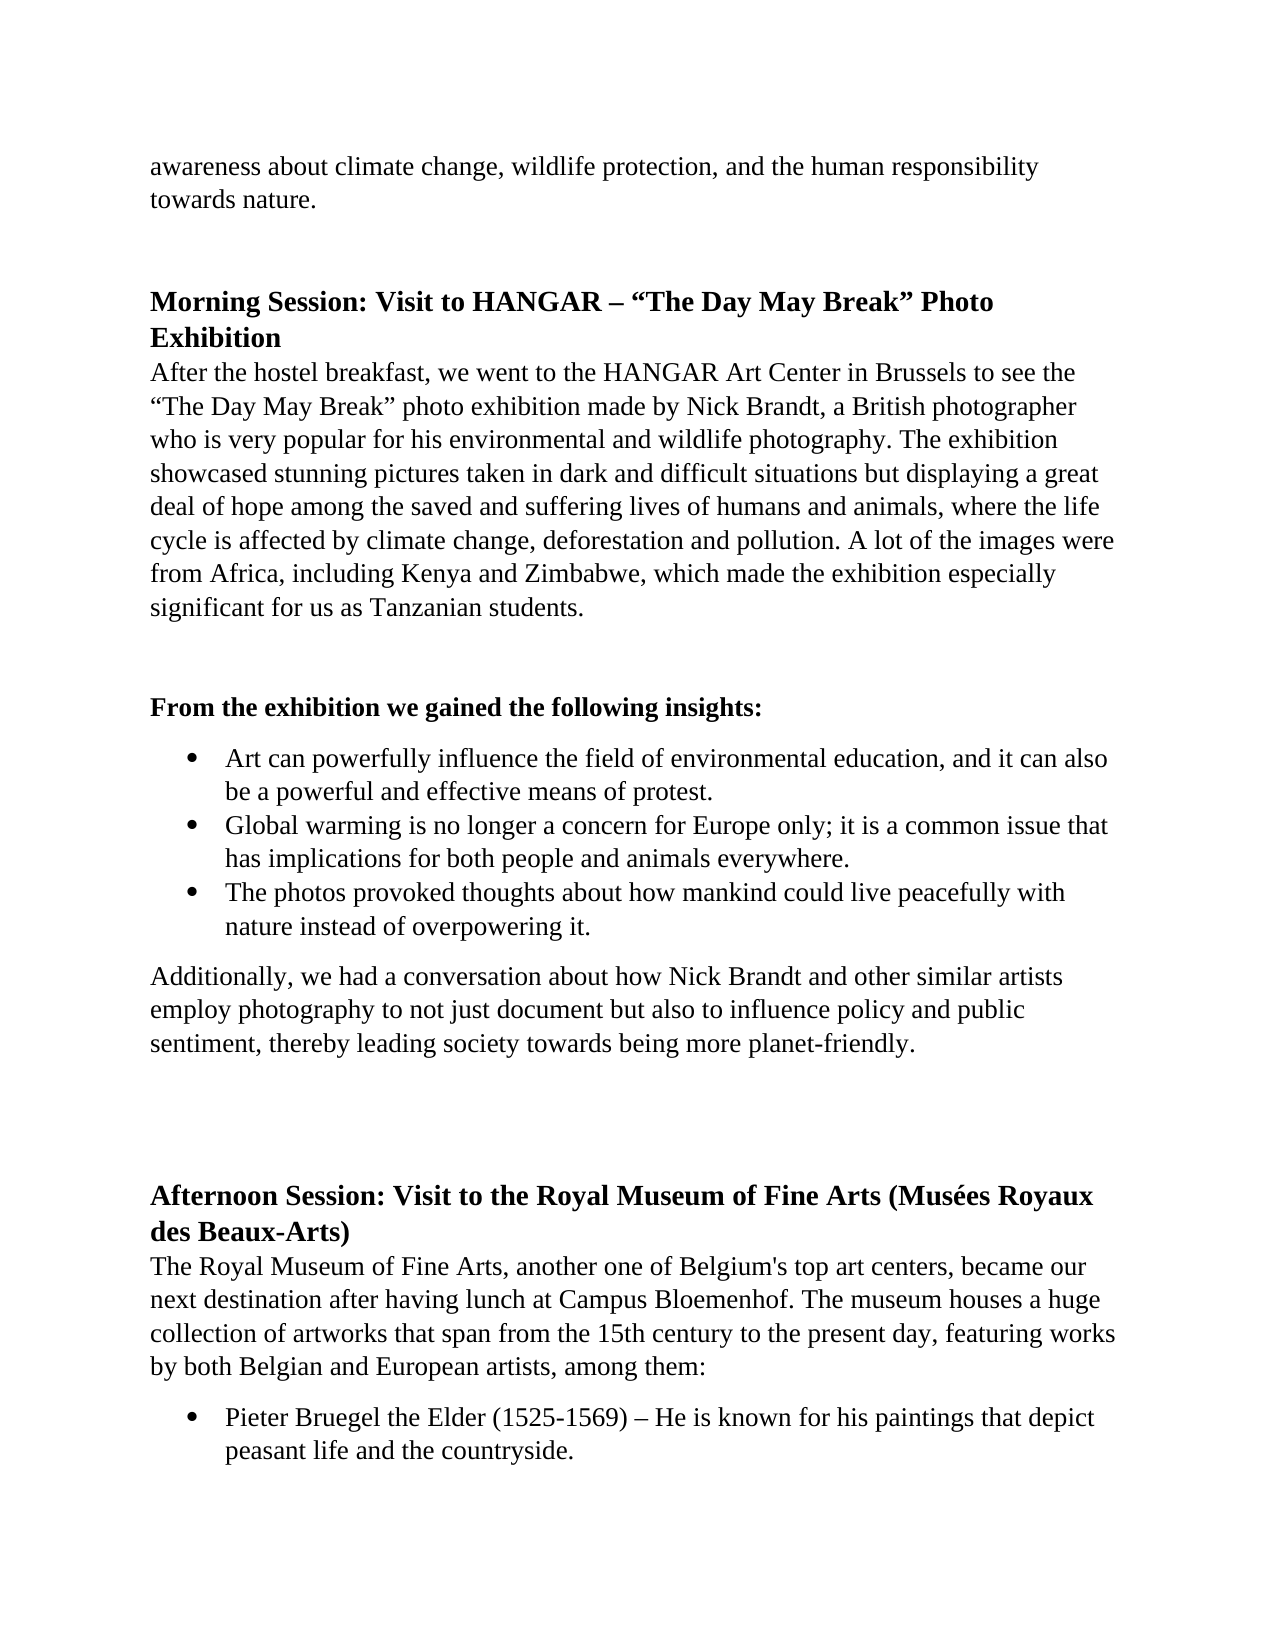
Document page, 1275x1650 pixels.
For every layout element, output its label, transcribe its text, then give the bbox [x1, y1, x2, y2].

text Additionally, we had a conversation about how Nick Brandt and other similar artists employ photography to not just document but also to influence policy and public sentiment, thereby leading society towards being more planet-friendly. [150, 960, 1125, 1058]
list Art can powerfully influence the field of environmental education, and it can also be a powerful and effective means of protest. [187, 742, 1125, 806]
subtitle Morning Session: Visit to HANGAR – “The Day May Break” Photo Exhibition [150, 284, 1125, 354]
text After the hostel breakfast, we went to the HANGAR Art Center in Brussels to see the “The Day May Break” photo exhibition made by Nick Brandt, a British photographer who is very popular for his environmental and wildlife photography. The exhibition showcased stunning pictures taken in dark and difficult situations but displaying a great deal of hope among the saved and suffering lives of humans and animals, where the life cycle is affected by climate change, deforestation and pollution. A lot of the images were from Africa, including Kenya and Zimbabwe, which made the exhibition especially significant for us as Tanzanian students. [150, 356, 1125, 622]
text The Royal Museum of Fine Arts, another one of Belgium's top art centers, became our next destination after having lunch at Campus Bloemenhof. The museum houses a huge collection of artworks that span from the 15th century to the present day, featuring works by both Belgian and European artists, among them: [150, 1250, 1125, 1382]
list Pieter Bruegel the Elder (1525-1569) – He is known for his paintings that depict peasant life and the countryside. [187, 1401, 1125, 1466]
list Global warming is no longer a concern for Europe only; it is a common issue that has implications for both people and animals everywhere. [187, 809, 1125, 874]
list The photos provoked thoughts about how mankind could live peacefully with nature instead of overpowering it. [187, 876, 1125, 941]
subtitle Afternoon Session: Visit to the Royal Museum of Fine Arts (Musées Royaux des Beaux-Arts) [150, 1178, 1125, 1247]
text From the exhibition we gained the following insights: [150, 691, 1125, 723]
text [150, 150, 1125, 215]
